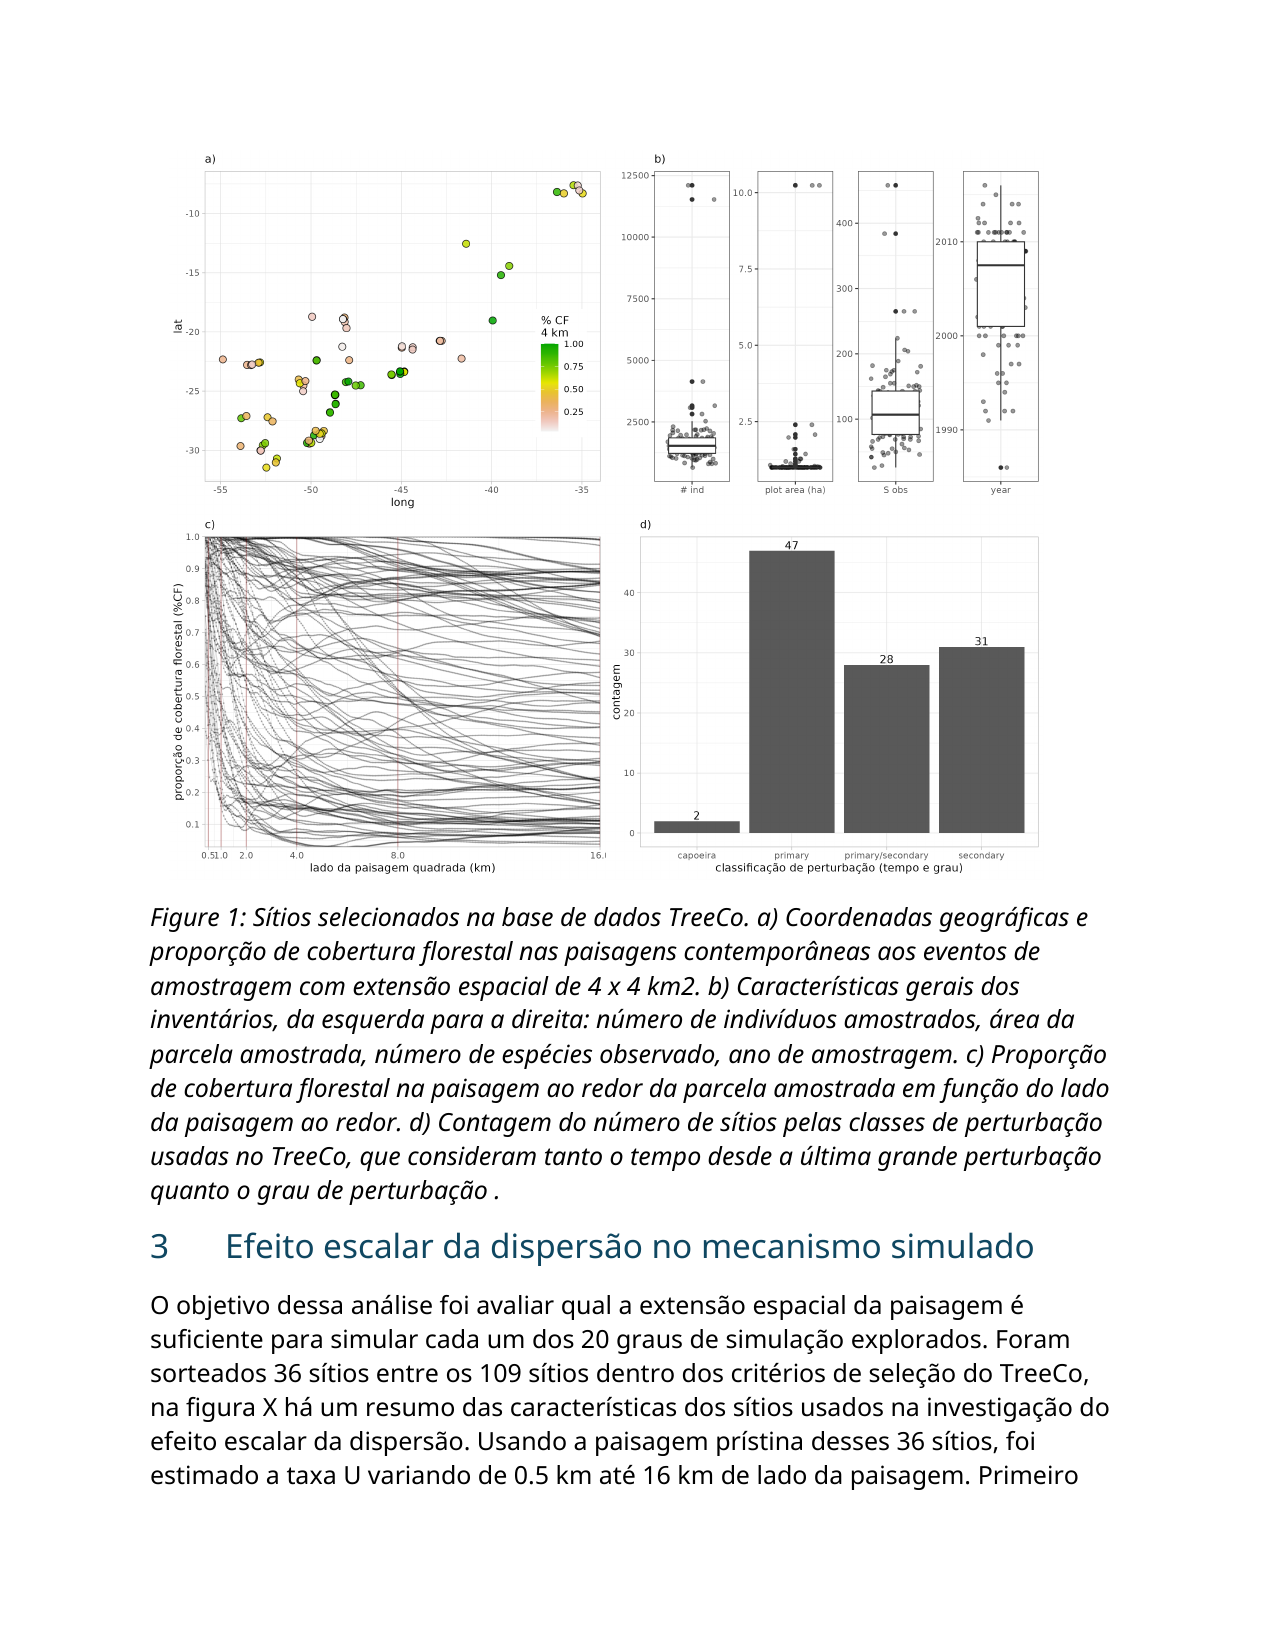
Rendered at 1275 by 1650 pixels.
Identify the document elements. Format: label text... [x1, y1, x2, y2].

text Figure 1: Sítios selecionados na base de dados TreeCo. a) Coordenadas geográficas e proporção de cobertura florestal nas paisagens contemporâneas aos eventos de amostragem com extensão espacial de 4 x 4 km2. b) Características gerais dos inventários, da esquerda para a direita: número de indivíduos amostrados, área da parcela amostrada, número de espécies observado, ano de amostragem. c) Proporção de cobertura florestal na paisagem ao redor da parcela amostrada em função do lado da paisagem ao redor. d) Contagem do número de sítios pelas classes de perturbação usadas no TreeCo, que consideram tanto o tempo desde a última grande perturbação quanto o grau de perturbação . [150, 900, 1125, 1207]
subtitle 3 Efeito escalar da dispersão no mecanismo simulado [150, 1223, 1125, 1269]
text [150, 1287, 1125, 1492]
picture [168, 150, 1044, 880]
